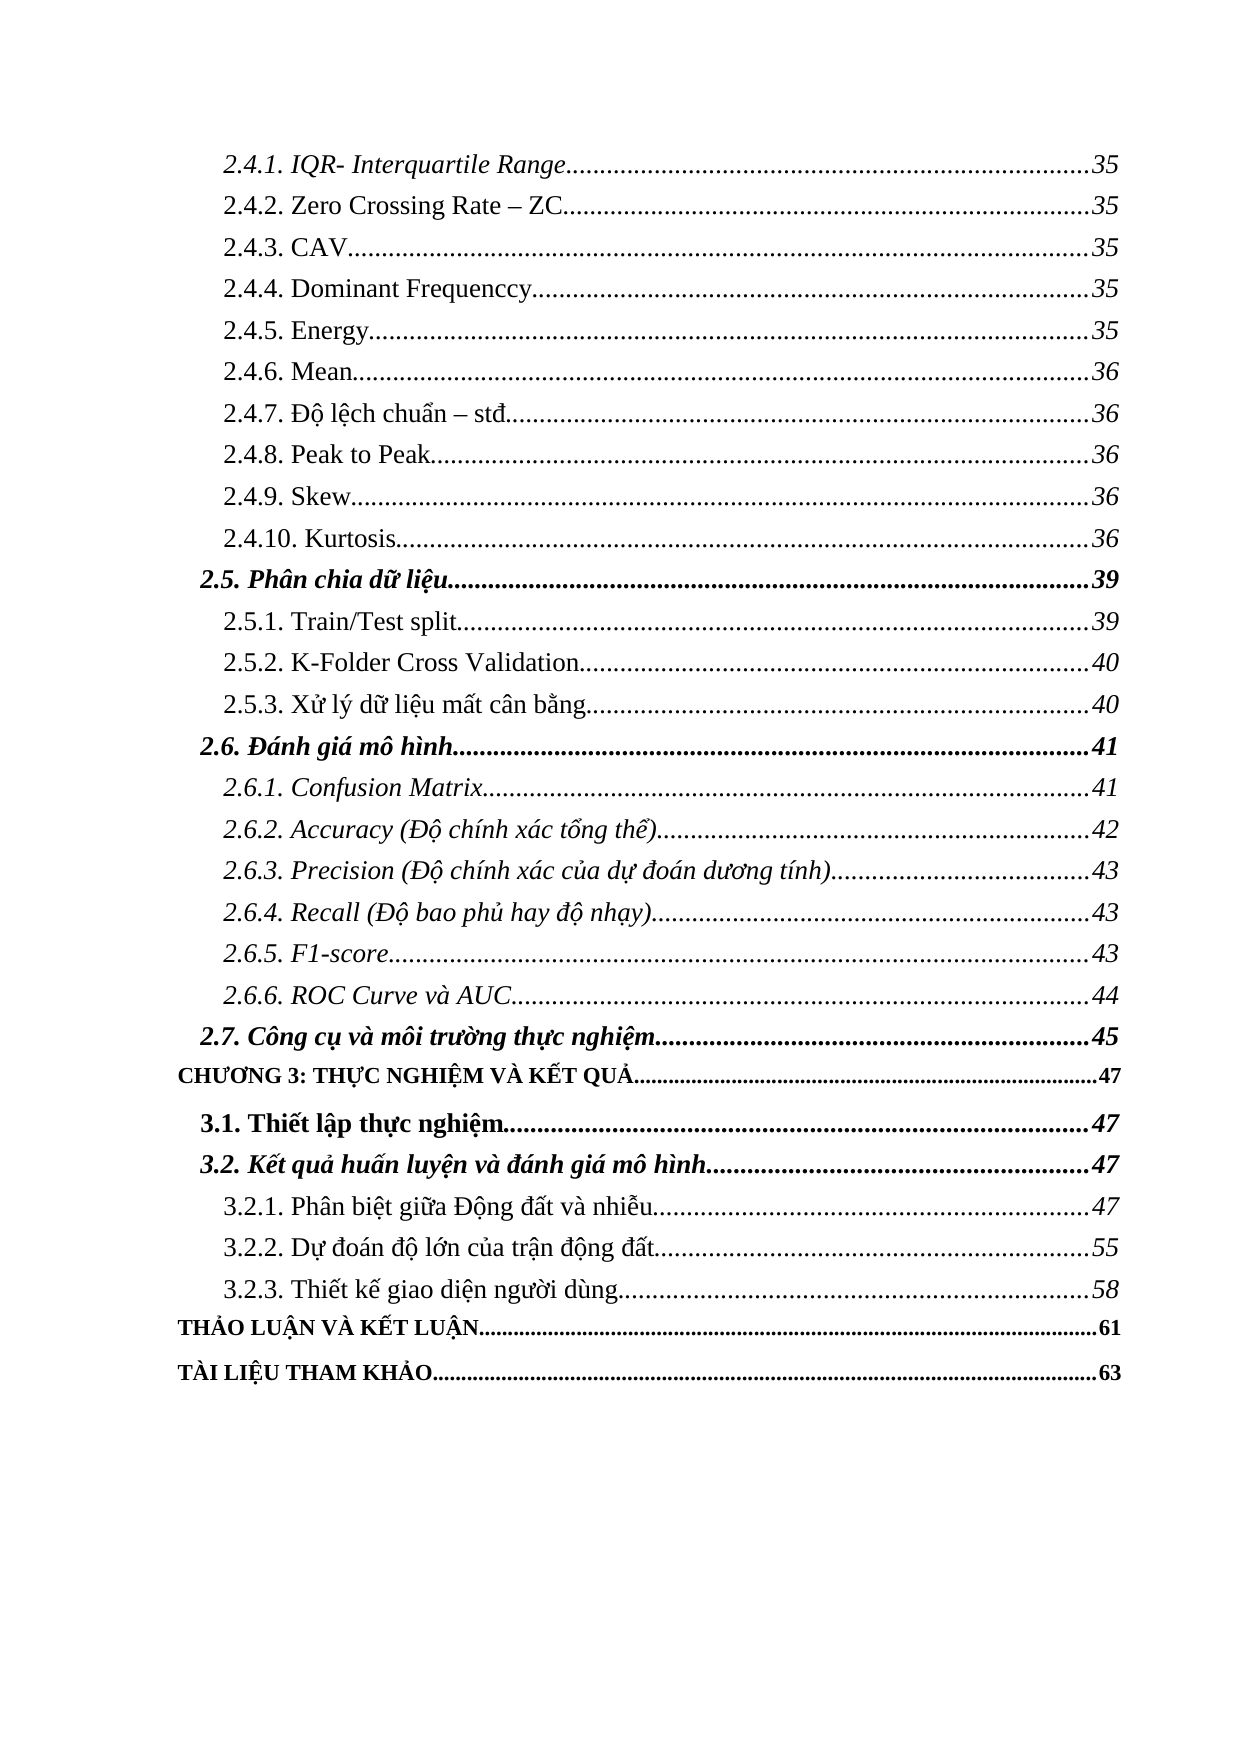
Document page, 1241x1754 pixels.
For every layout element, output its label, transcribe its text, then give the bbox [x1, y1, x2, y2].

text 3.2.3. Thiết kế giao diện người dùng 58 [223, 1273, 1122, 1304]
text 2.6.4. Recall (Độ bao phủ hay độ nhạy) 43 [223, 896, 1122, 927]
text 2.4.1. IQR- Interquartile Range 35 [223, 148, 1122, 179]
text 2.6.3. Precision (Độ chính xác của dự đoán dương tính) 43 [223, 854, 1122, 885]
text 2.7. Công cụ và môi trường thực nghiệm 45 [200, 1021, 1122, 1052]
text 2.4.2. Zero Crossing Rate – ZC 35 [223, 189, 1122, 220]
text 2.4.9. Skew 36 [223, 480, 1122, 511]
text 2.4.3. CAV 35 [223, 231, 1122, 262]
text 3.2. Kết quả huấn luyện và đánh giá mô hình 47 [200, 1148, 1122, 1179]
text 3.1. Thiết lập thực nghiệm 47 [200, 1107, 1122, 1138]
text 2.4.6. Mean 36 [223, 356, 1122, 387]
text 2.6.1. Confusion Matrix 41 [223, 771, 1122, 802]
text TÀI LIỆU THAM KHẢO 63 [177, 1359, 1122, 1385]
text 2.6.6. ROC Curve và AUC 44 [223, 979, 1122, 1010]
text 2.5. Phân chia dữ liệu 39 [200, 563, 1122, 594]
text 2.4.4. Dominant Frequenccy 35 [223, 272, 1122, 303]
text 2.6.5. F1-score 43 [223, 937, 1122, 968]
text 3.2.2. Dự đoán độ lớn của trận động đất 55 [223, 1231, 1122, 1262]
text 2.4.5. Energy 35 [223, 314, 1122, 345]
text 2.6.2. Accuracy (Độ chính xác tổng thể) 42 [223, 813, 1122, 844]
text CHƯƠNG 3: THỰC NGHIỆM VÀ KẾT QUẢ 47 [177, 1062, 1122, 1088]
text 3.2.1. Phân biệt giữa Động đất và nhiễu 47 [223, 1190, 1122, 1221]
text 2.4.8. Peak to Peak 36 [223, 439, 1122, 470]
text THẢO LUẬN VÀ KẾT LUẬN 61 [177, 1314, 1122, 1341]
text 2.4.7. Độ lệch chuẩn – stđ 36 [223, 397, 1122, 428]
text 2.5.1. Train/Test split 39 [223, 605, 1122, 636]
text 2.6. Đánh giá mô hình 41 [200, 729, 1122, 761]
text 2.4.10. Kurtosis 36 [223, 522, 1122, 553]
text 2.5.3. Xử lý dữ liệu mất cân bằng 40 [223, 688, 1122, 719]
text 2.5.2. K-Folder Cross Validation 40 [223, 646, 1122, 678]
